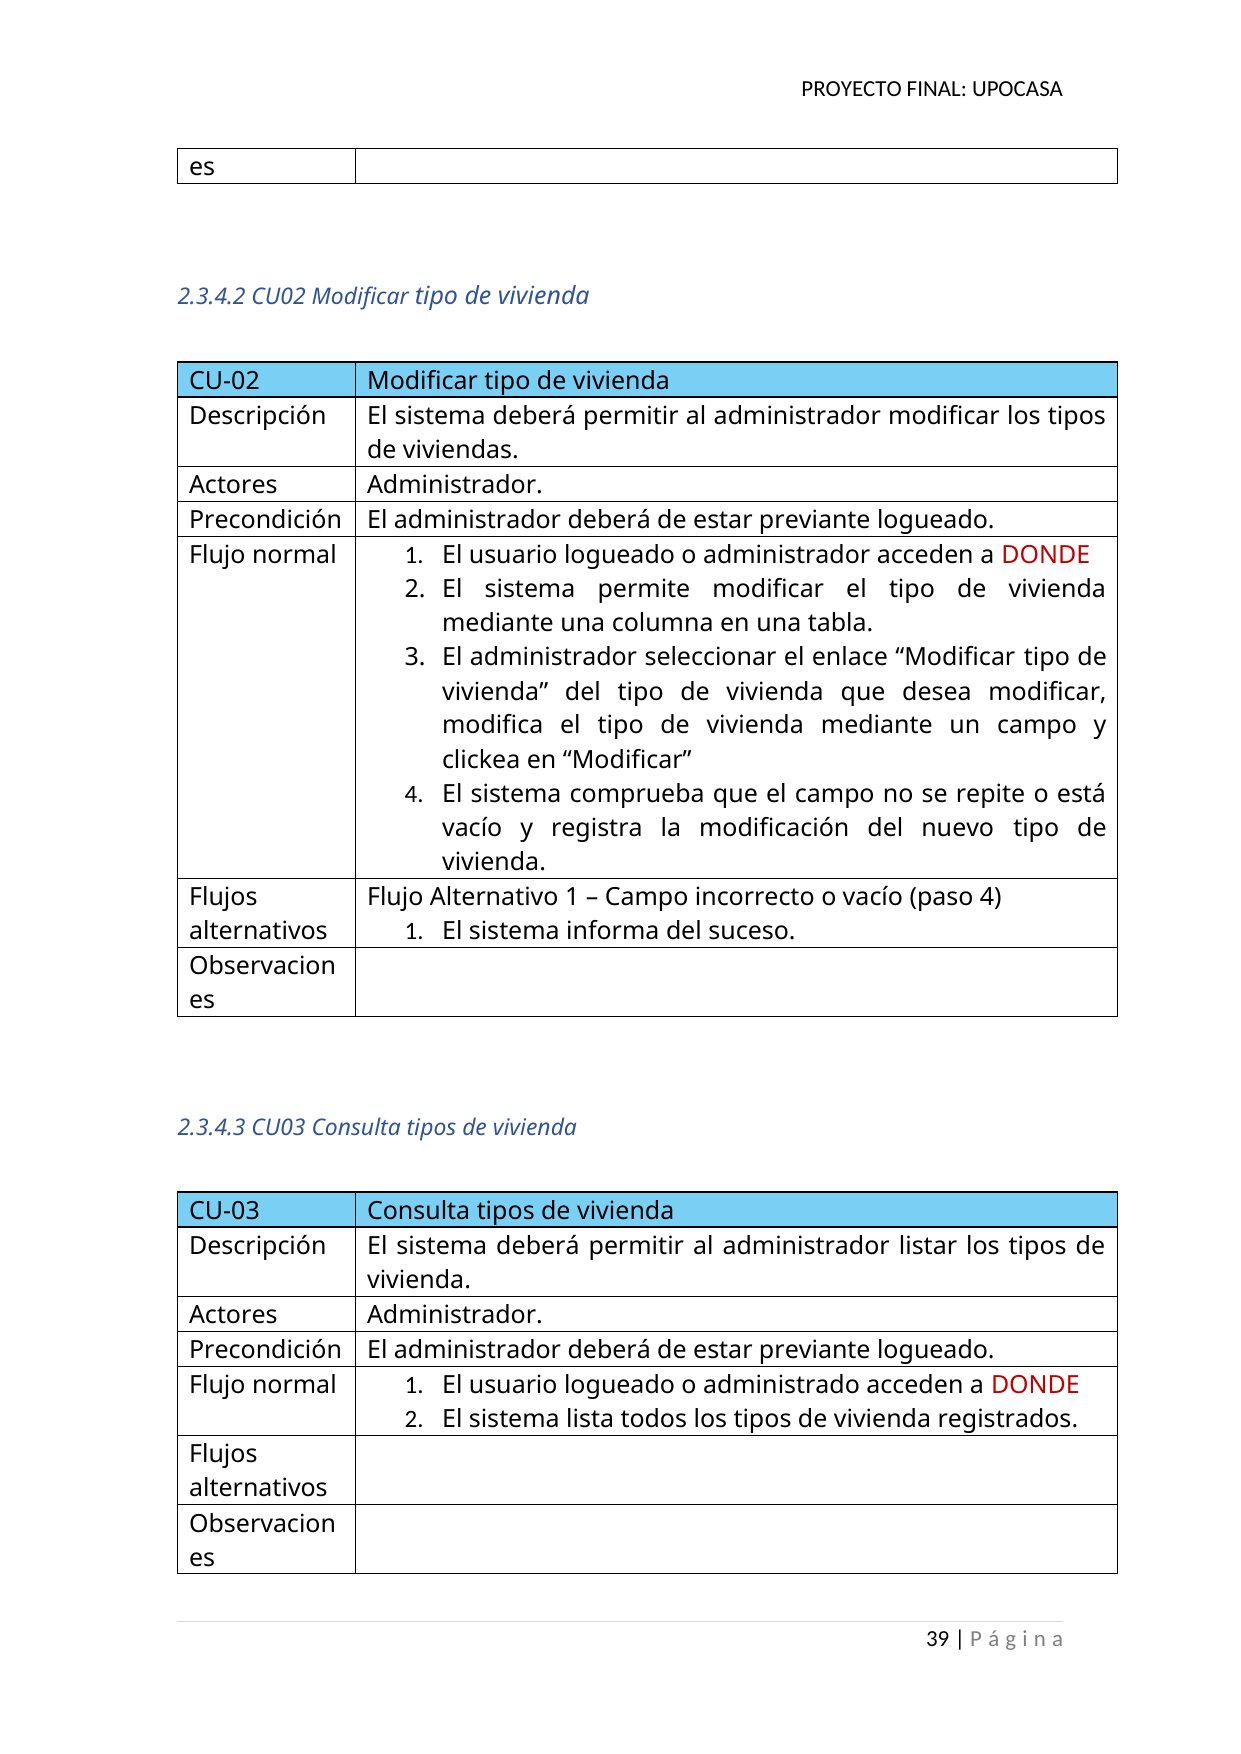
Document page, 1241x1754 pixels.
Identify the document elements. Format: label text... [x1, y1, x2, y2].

table_cell Descripción [178, 1228, 355, 1296]
table_cell El sistema deberá permitir al administrador listar los tipos de vivienda. [356, 1228, 1117, 1296]
table_cell Flujos alternativos [178, 1436, 355, 1504]
table_cell Administrador. [356, 467, 1117, 501]
table_header CU-02 [178, 363, 355, 396]
table_cell [356, 1436, 1117, 1504]
table_cell Flujo normal [178, 537, 355, 877]
table_cell El administrador deberá de estar previante logueado. [356, 1332, 1117, 1366]
table_header Modificar tipo de vivienda [356, 363, 1117, 396]
table_cell Observaciones [178, 1505, 355, 1573]
table_cell El usuario logueado o administrador acceden a DONDE El sistema permite modificar el tipo de vivienda mediante una columna en una tabla. El administrador seleccionar el enlace “Modificar tipo de vivienda” del tipo de vivienda que desea modificar, modifica el tipo de vivienda mediante un campo y clickea en “Modificar” El sistema comprueba que el campo no se repite o está vacío y registra la modificación del nuevo tipo de vivienda. [356, 537, 1117, 877]
table_header Consulta tipos de vivienda [356, 1193, 1117, 1226]
table_cell [356, 149, 1117, 183]
table_header CU-03 [178, 1193, 355, 1226]
table_cell Descripción [178, 398, 355, 466]
table_cell Flujo Alternativo 1 – Campo incorrecto o vacío (paso 4) El sistema informa del suceso. [356, 879, 1117, 947]
table_cell El administrador deberá de estar previante logueado. [356, 502, 1117, 536]
subtitle 2.3.4.2 CU02 Modificar tipo de vivienda [177, 278, 1063, 312]
table_cell El sistema deberá permitir al administrador modificar los tipos de viviendas. [356, 398, 1117, 466]
table_cell Precondición [178, 502, 355, 536]
table_cell Flujo normal [178, 1367, 355, 1435]
table_cell El usuario logueado o administrado acceden a DONDE El sistema lista todos los tipos de vivienda registrados. [356, 1367, 1117, 1435]
table_cell [356, 948, 1117, 1016]
table_cell Observaciones [178, 948, 355, 1016]
table_cell Observaciones [178, 149, 355, 183]
table_cell Administrador. [356, 1297, 1117, 1331]
subtitle 2.3.4.3 CU03 Consulta tipos de vivienda [177, 1111, 1063, 1142]
table_cell [356, 1505, 1117, 1573]
table_cell Actores [178, 1297, 355, 1331]
table_cell Flujos alternativos [178, 879, 355, 947]
table_cell Precondición [178, 1332, 355, 1366]
table_cell Actores [178, 467, 355, 501]
